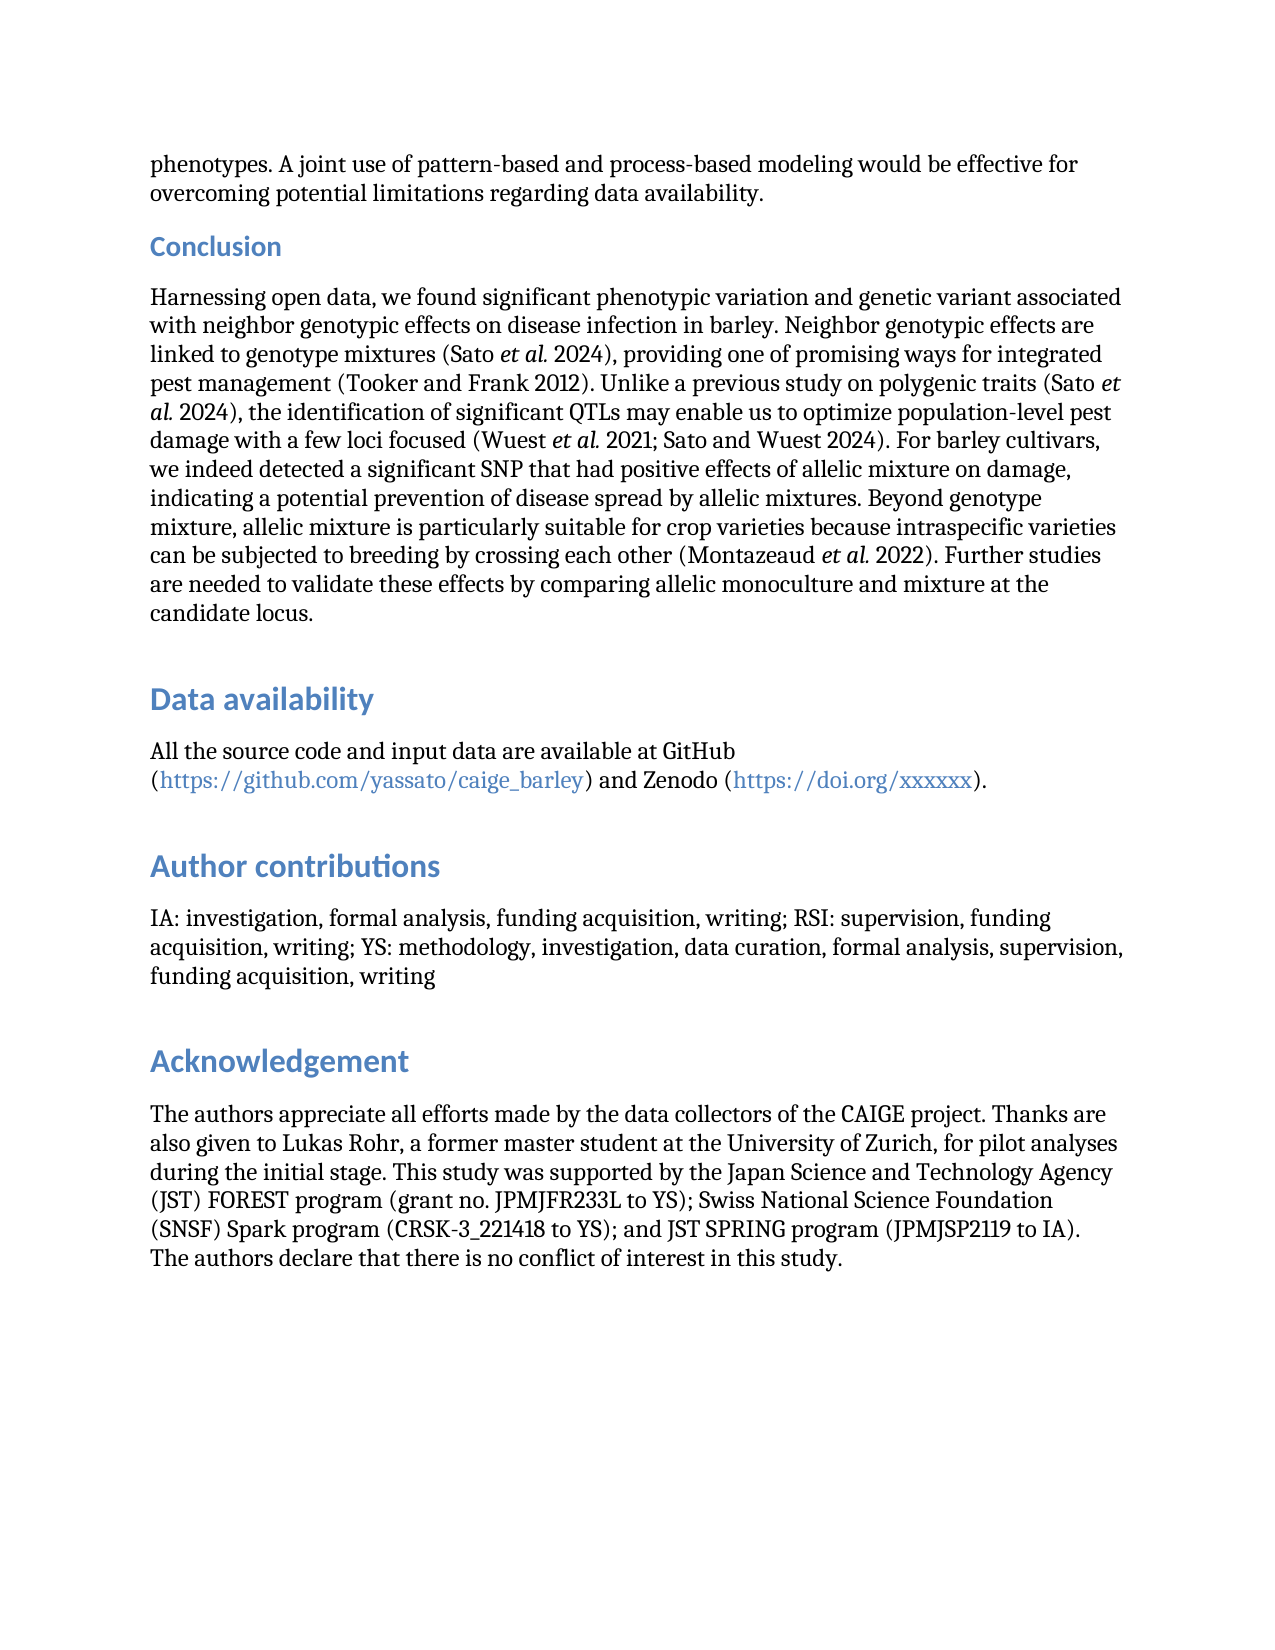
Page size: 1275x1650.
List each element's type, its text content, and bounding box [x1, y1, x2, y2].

subtitle Conclusion [150, 228, 1125, 264]
text IA: investigation, formal analysis, funding acquisition, writing; RSI: supervision, funding acquisition, writing; YS: methodology, investigation, data curation, formal analysis, supervision, funding acquisition, writing [150, 904, 1125, 990]
text Harnessing open data, we found significant phenotypic variation and genetic variant associated with neighbor genotypic effects on disease infection in barley. Neighbor genotypic effects are linked to genotype mixtures (Sato et al. 2024), providing one of promising ways for integrated pest management (Tooker and Frank 2012). Unlike a previous study on polygenic traits (Sato et al. 2024), the identification of significant QTLs may enable us to optimize population-level pest damage with a few loci focused (Wuest et al. 2021; Sato and Wuest 2024). For barley cultivars, we indeed detected a significant SNP that had positive effects of allelic mixture on damage, indicating a potential prevention of disease spread by allelic mixtures. Beyond genotype mixture, allelic mixture is particularly suitable for crop varieties because intraspecific varieties can be subjected to breeding by crossing each other (Montazeaud et al. 2022). Further studies are needed to validate these effects by comparing allelic monoculture and mixture at the candidate locus. [150, 283, 1125, 628]
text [150, 150, 1125, 207]
subtitle Author contributions [150, 845, 1125, 885]
text All the source code and input data are available at GitHub (https://github.com/yassato/caige_barley) and Zenodo (https://doi.org/xxxxxx). [150, 737, 1125, 795]
subtitle Acknowledgement [150, 1040, 1125, 1081]
subtitle Data availability [150, 678, 1125, 718]
text The authors appreciate all efforts made by the data collectors of the CAIGE project. Thanks are also given to Lukas Rohr, a former master student at the University of Zurich, for pilot analyses during the initial stage. This study was supported by the Japan Science and Technology Agency (JST) FOREST program (grant no. JPMJFR233L to YS); Swiss National Science Foundation (SNSF) Spark program (CRSK-3_221418 to YS); and JST SPRING program (JPMJSP2119 to IA). The authors declare that there is no conflict of interest in this study. [150, 1100, 1125, 1272]
